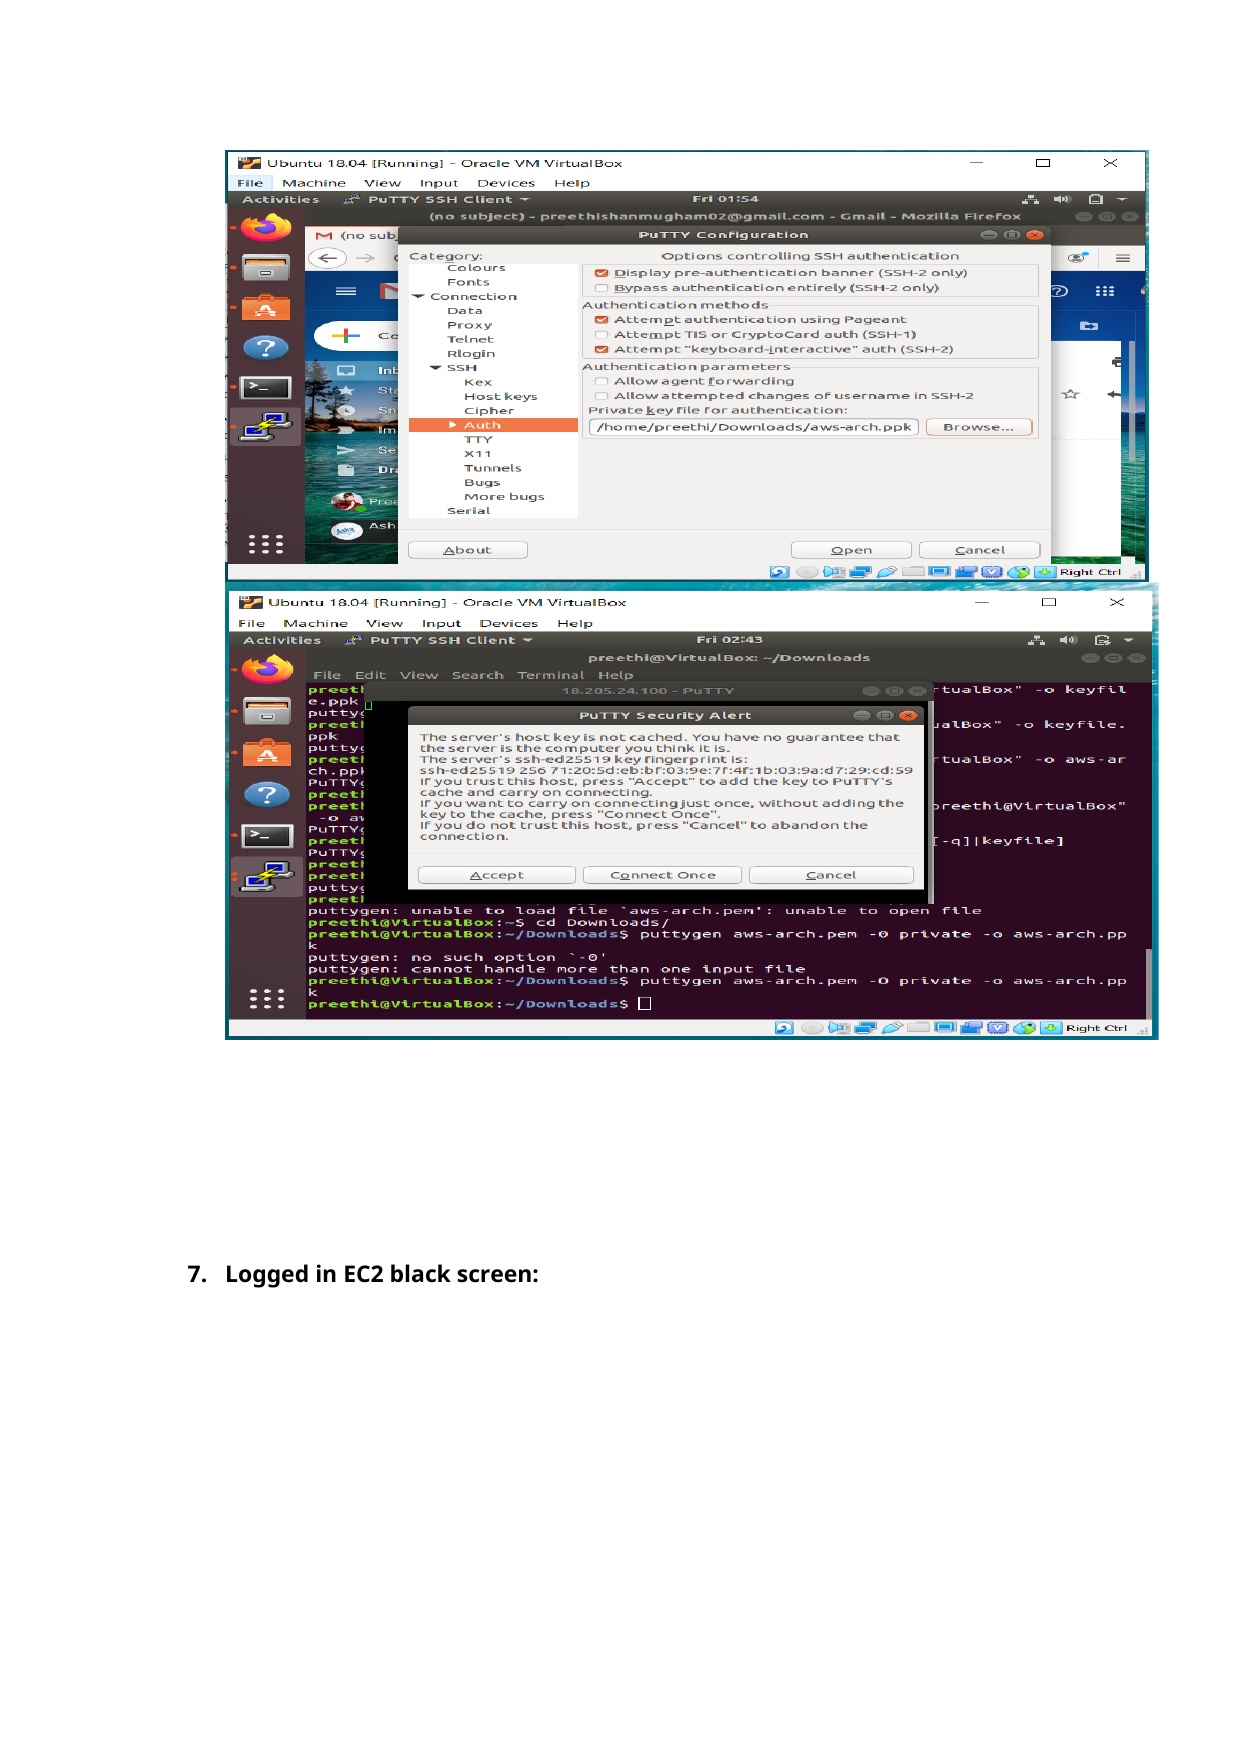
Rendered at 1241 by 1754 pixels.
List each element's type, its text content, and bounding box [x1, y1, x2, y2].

list Logged in EC2 black screen: [187, 1258, 1090, 1289]
picture [225, 150, 1159, 1040]
